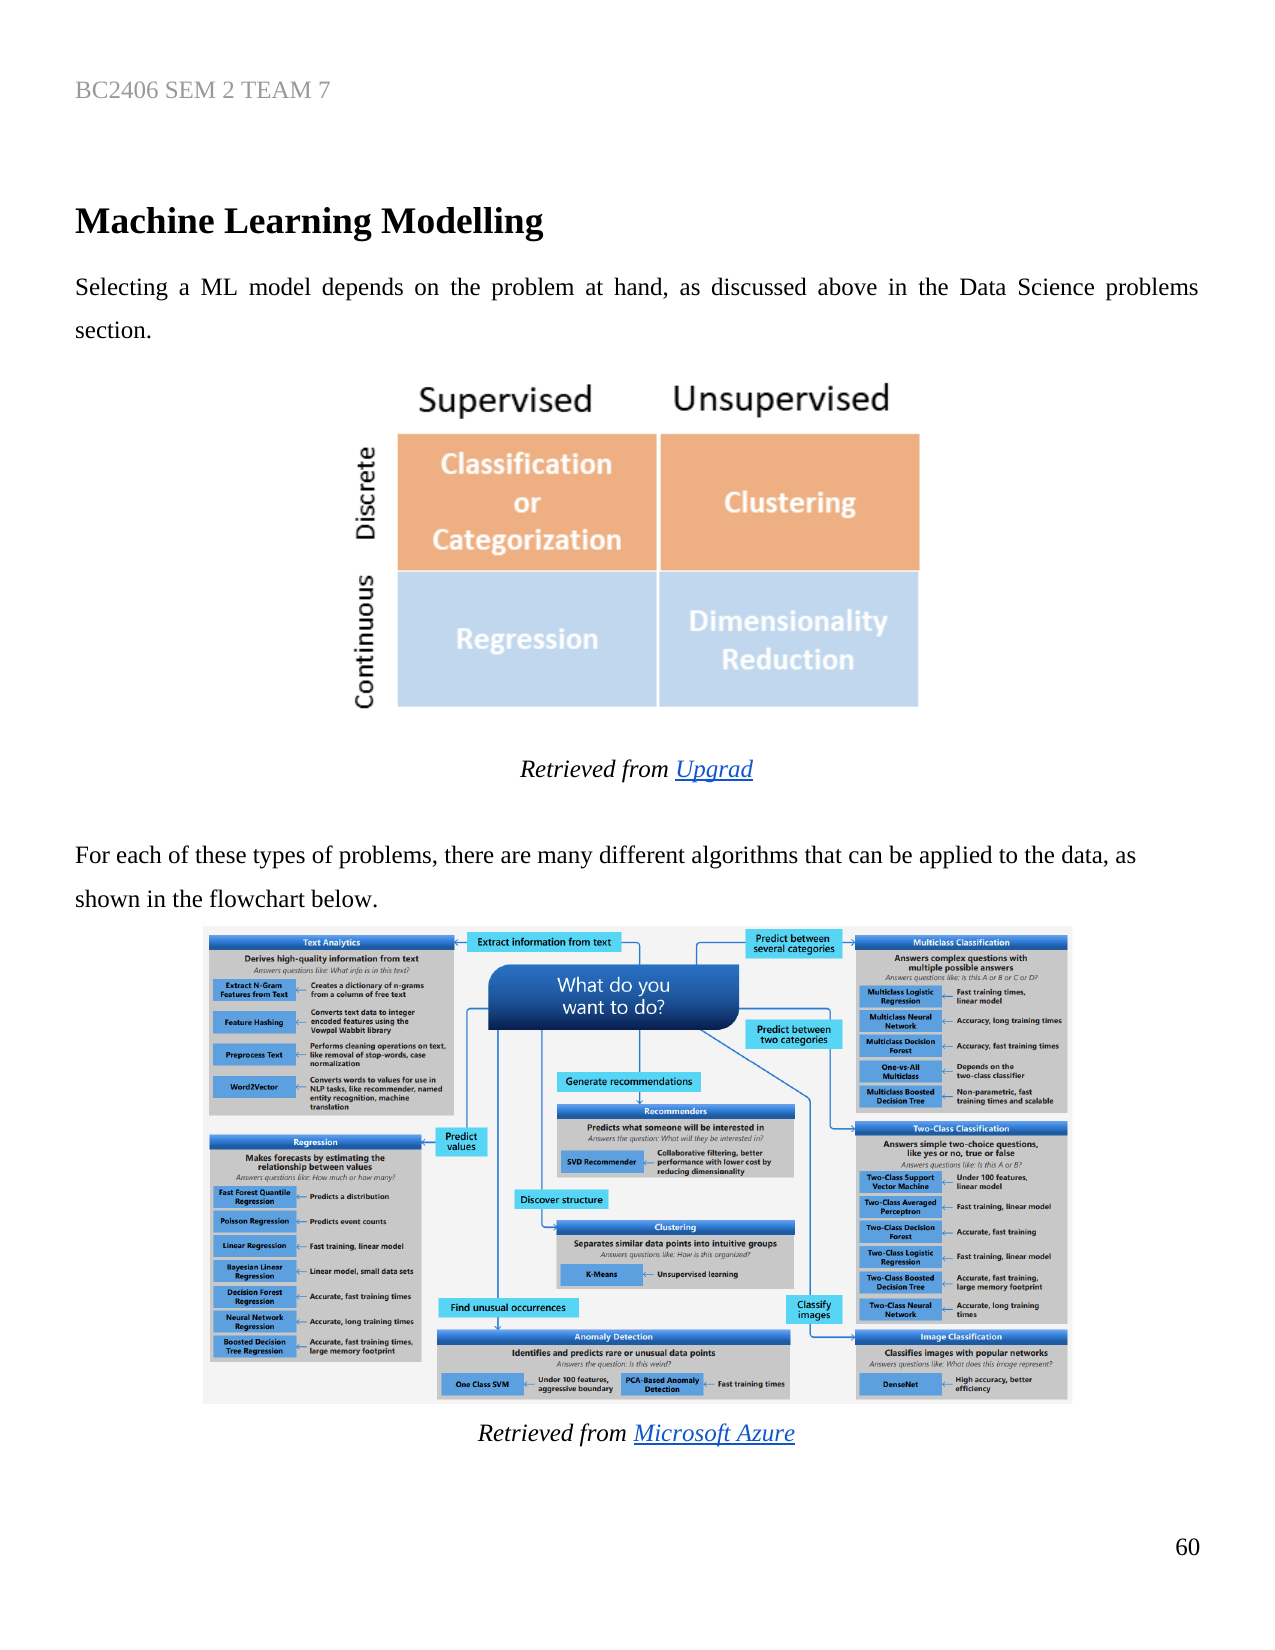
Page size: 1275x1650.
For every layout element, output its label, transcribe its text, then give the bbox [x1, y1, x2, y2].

text Selecting a ML model depends on the problem at hand, as discussed above in the Data Science problems section. [75, 272, 1200, 343]
text Retrieved from Microsoft Azure [75, 1418, 1200, 1447]
subtitle Machine Learning Modelling [75, 199, 1200, 242]
picture [202, 926, 1073, 1404]
picture [325, 357, 950, 740]
text For each of these types of problems, there are many different algorithms that can be applied to the data, as shown in the flowchart below. [75, 841, 1200, 912]
text Retrieved from Upgrad [75, 754, 1200, 783]
